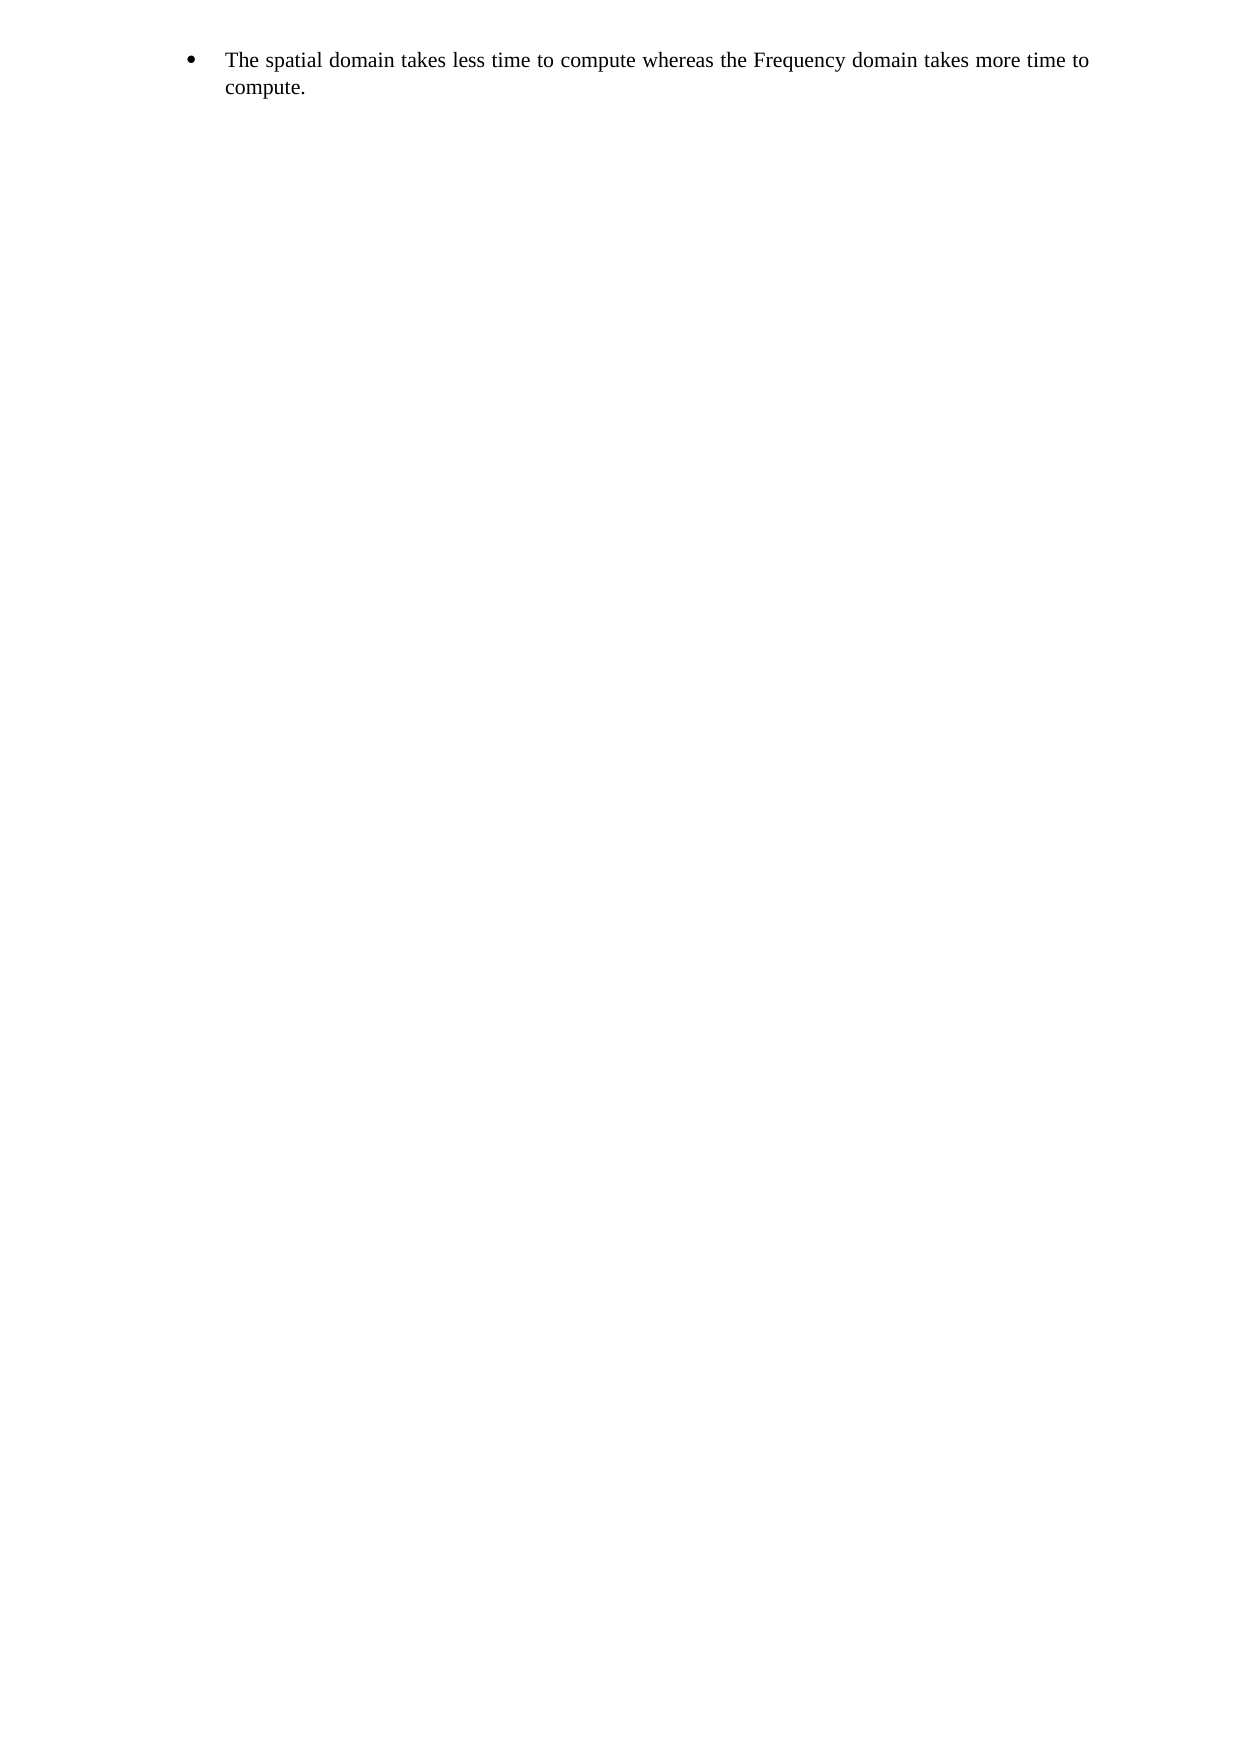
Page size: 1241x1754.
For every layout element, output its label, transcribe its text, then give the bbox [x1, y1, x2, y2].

list The spatial domain takes less time to compute whereas the Frequency domain takes more time to compute. [187, 47, 1090, 99]
